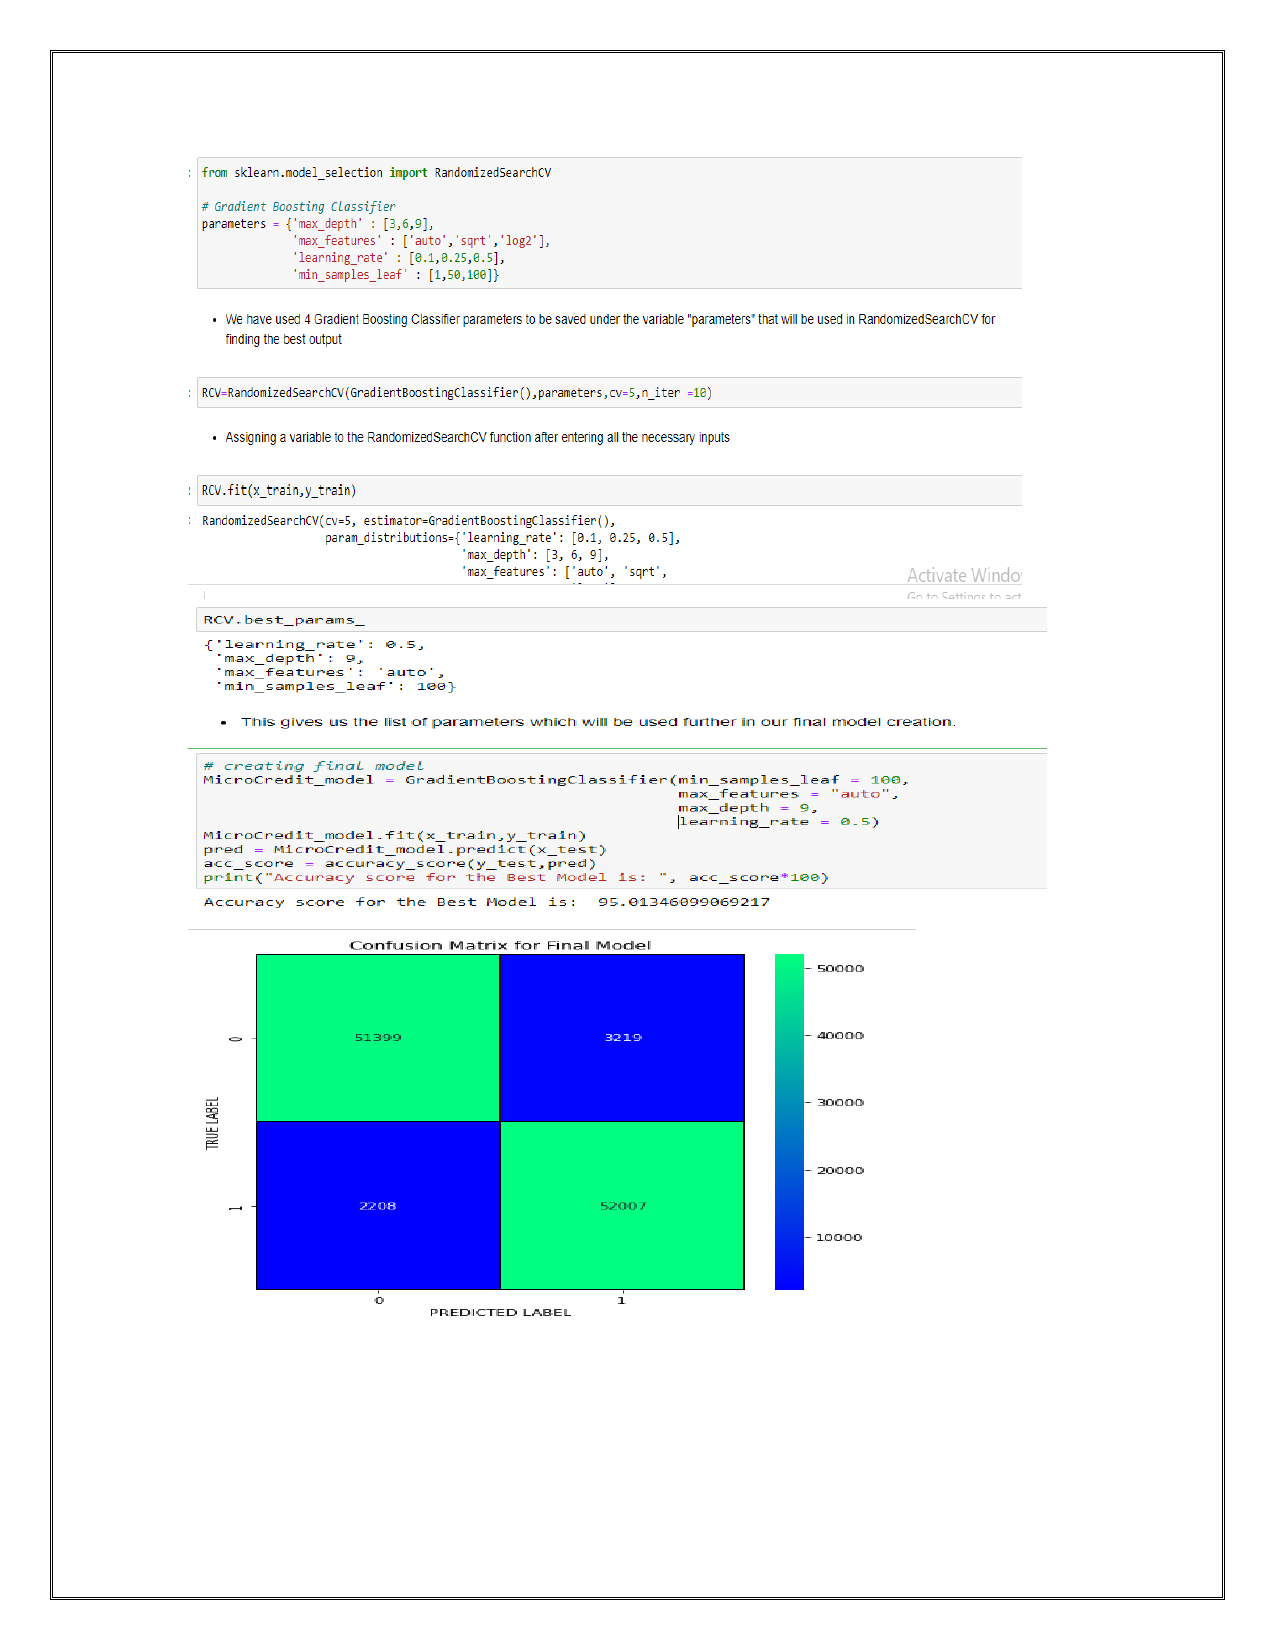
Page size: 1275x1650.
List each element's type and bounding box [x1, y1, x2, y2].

picture [187, 150, 1022, 599]
picture [187, 602, 1047, 917]
picture [187, 929, 916, 1318]
